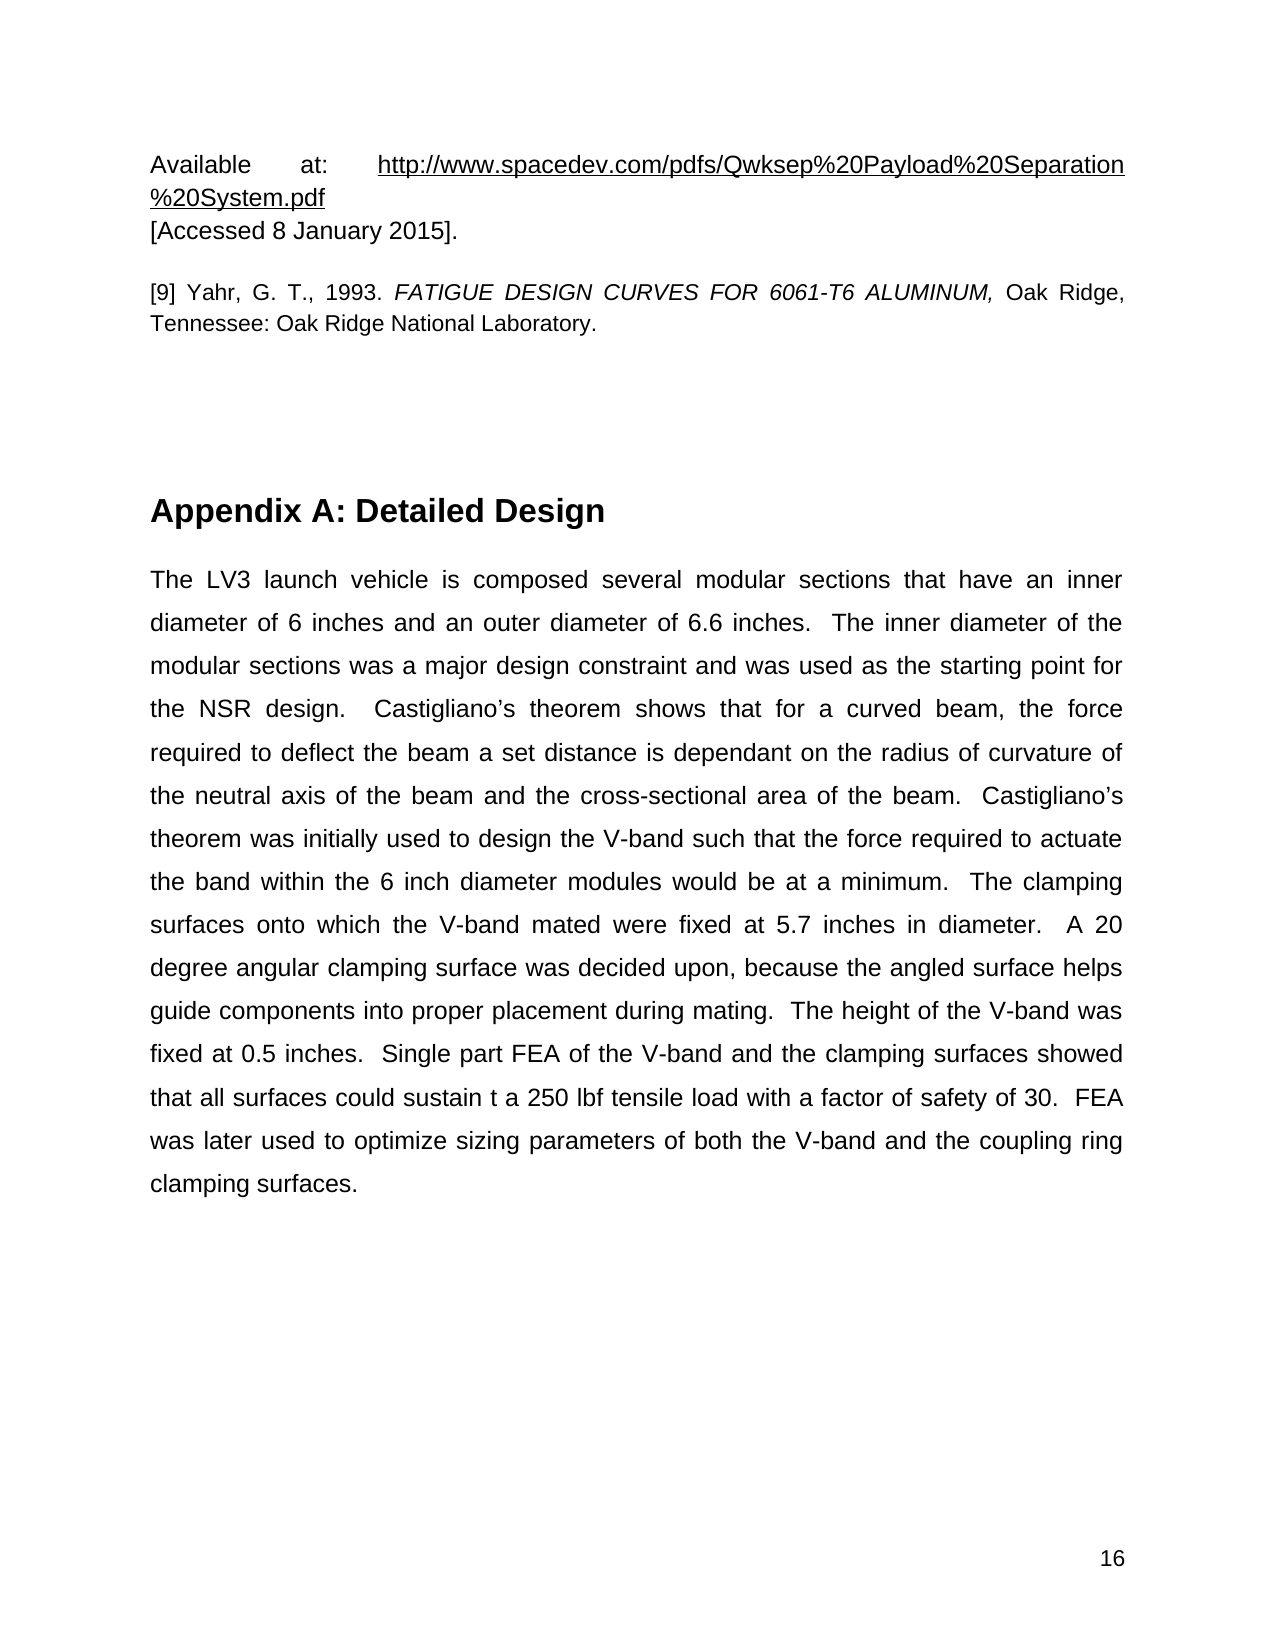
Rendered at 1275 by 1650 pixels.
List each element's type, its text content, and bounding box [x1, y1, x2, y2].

text Available at: http://www.spacedev.com/pdfs/Qwksep%20Payload%20Separation%20System.pdf [150, 150, 1125, 212]
text The LV3 launch vehicle is composed several modular sections that have an inner diameter of 6 inches and an outer diameter of 6.6 inches. The inner diameter of the modular sections was a major design constraint and was used as the starting point for the NSR design. Castigliano’s theorem shows that for a curved beam, the force required to deflect the beam a set distance is dependant on the radius of curvature of the neutral axis of the beam and the cross-sectional area of the beam. Castigliano’s theorem was initially used to design the V-band such that the force required to actuate the band within the 6 inch diameter modules would be at a minimum. The clamping surfaces onto which the V-band mated were fixed at 5.7 inches in diameter. A 20 degree angular clamping surface was decided upon, because the angled surface helps guide components into proper placement during mating. The height of the V-band was fixed at 0.5 inches. Single part FEA of the V-band and the clamping surfaces showed that all surfaces could sustain t a 250 lbf tensile load with a factor of safety of 30. FEA was later used to optimize sizing parameters of both the V-band and the coupling ring clamping surfaces. [150, 565, 1125, 1198]
text [9] Yahr, G. T., 1993. FATIGUE DESIGN CURVES FOR 6061-T6 ALUMINUM, Oak Ridge, Tennessee: Oak Ridge National Laboratory. [150, 279, 1125, 336]
text [Accessed 8 January 2015]. [150, 216, 1125, 245]
text Appendix A: Detailed Design [150, 491, 1125, 529]
